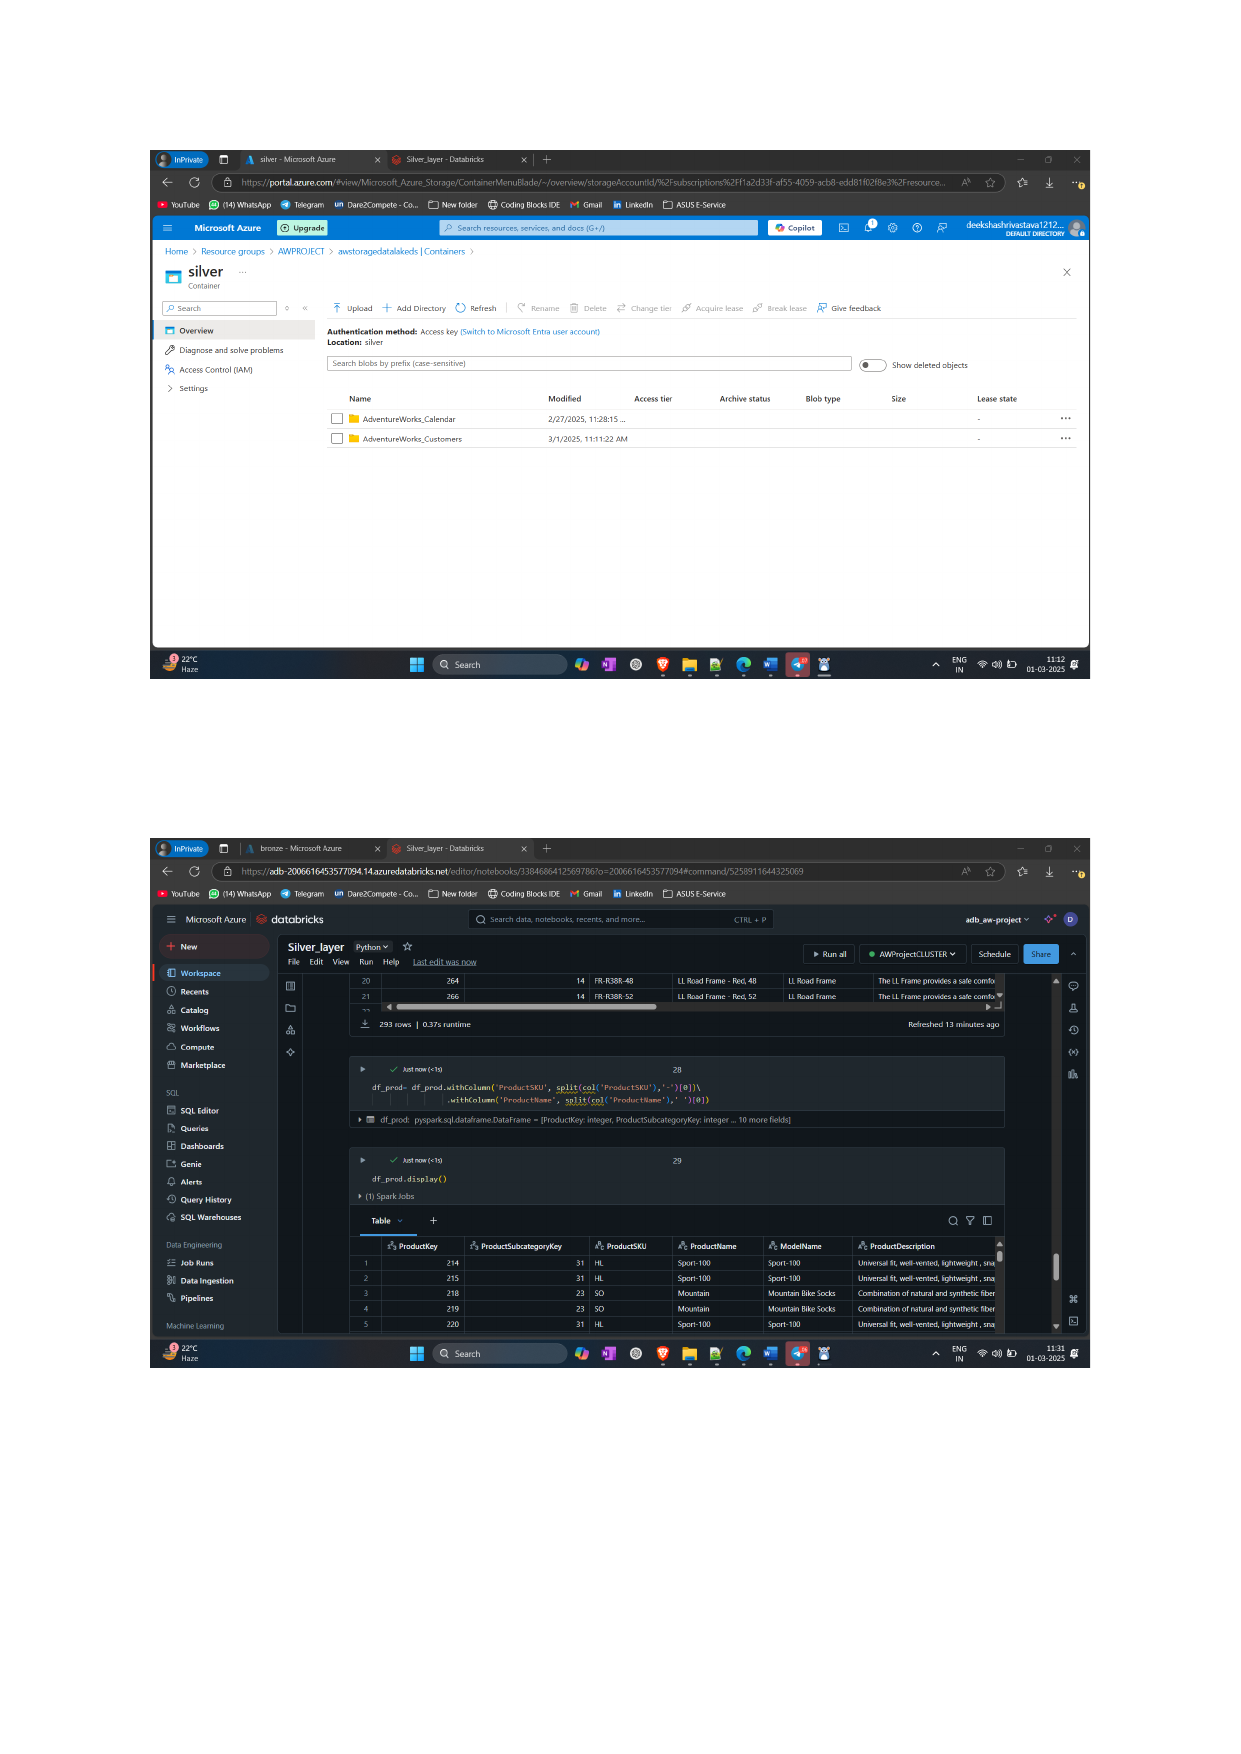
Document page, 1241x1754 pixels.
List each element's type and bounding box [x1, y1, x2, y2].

picture [150, 150, 1091, 679]
picture [150, 838, 1091, 1368]
